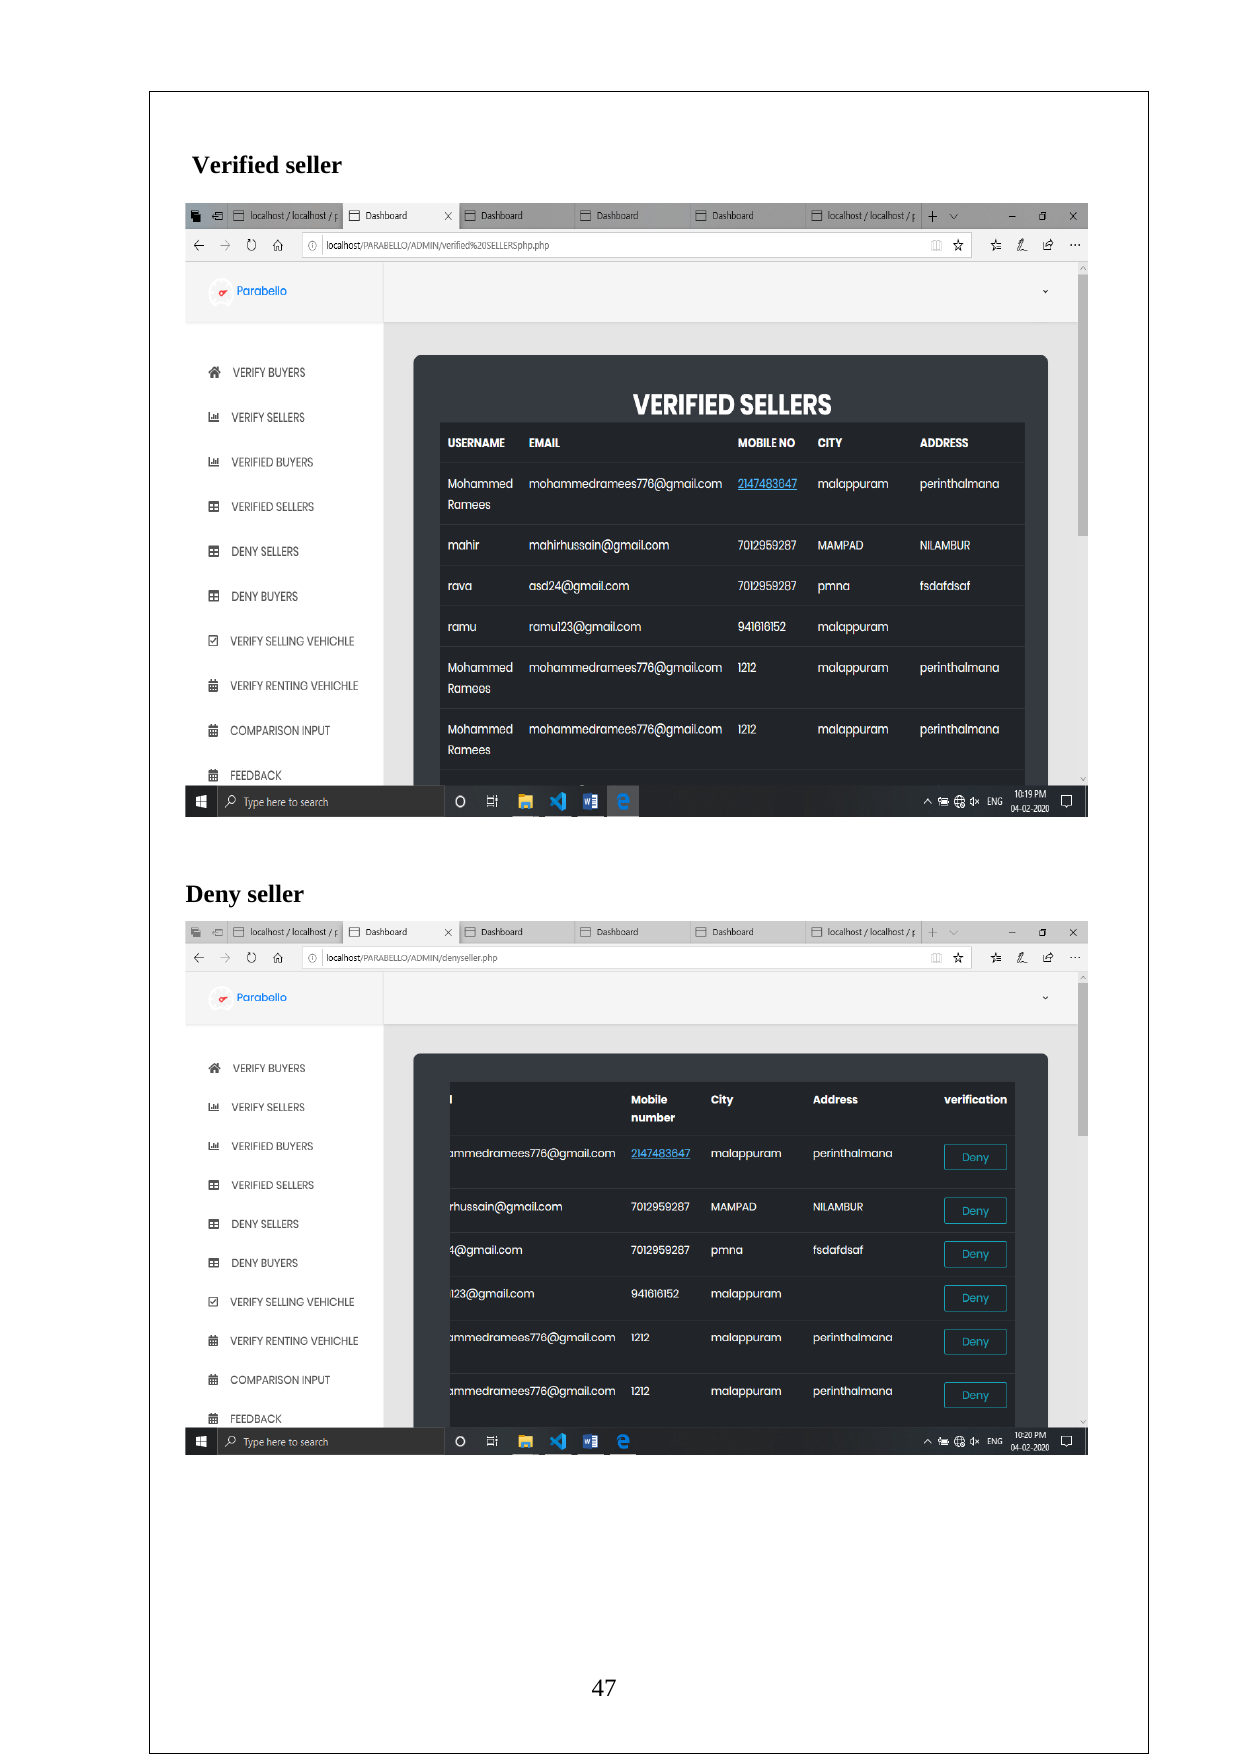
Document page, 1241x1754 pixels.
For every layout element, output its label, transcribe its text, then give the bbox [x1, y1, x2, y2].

subtitle Deny seller [185, 879, 1102, 907]
picture [185, 921, 1088, 1455]
picture [185, 203, 1088, 817]
text Verified seller [185, 150, 1102, 179]
